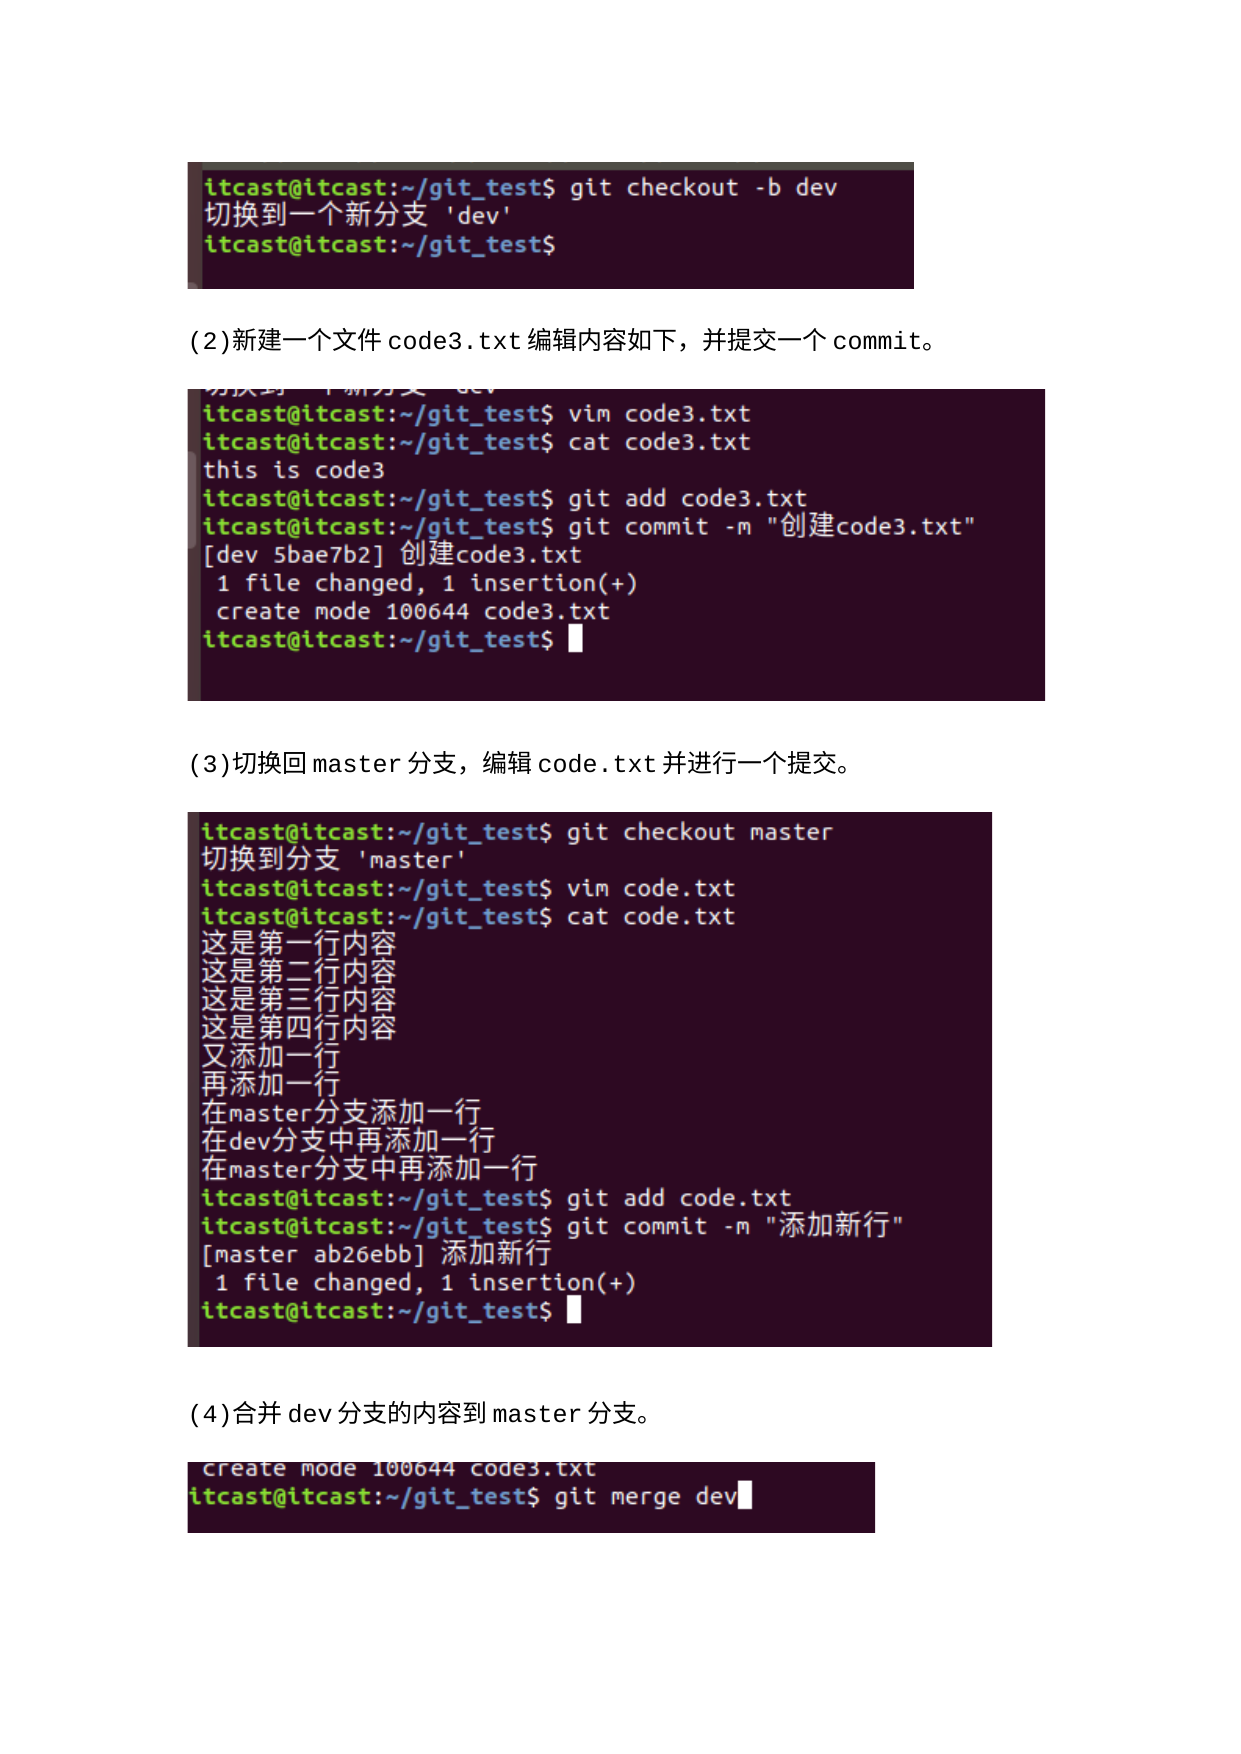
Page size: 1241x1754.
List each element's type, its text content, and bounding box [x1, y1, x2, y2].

picture [187, 1462, 876, 1533]
text (4)合并dev分支的内容到master分支。 [187, 1379, 1053, 1444]
text (3)切换回master分支，编辑code.txt并进行一个提交。 [187, 729, 1053, 794]
picture [187, 812, 993, 1347]
text (2)新建一个文件code3.txt编辑内容如下，并提交一个commit。 [187, 306, 1053, 371]
picture [187, 162, 914, 289]
picture [187, 389, 1046, 701]
